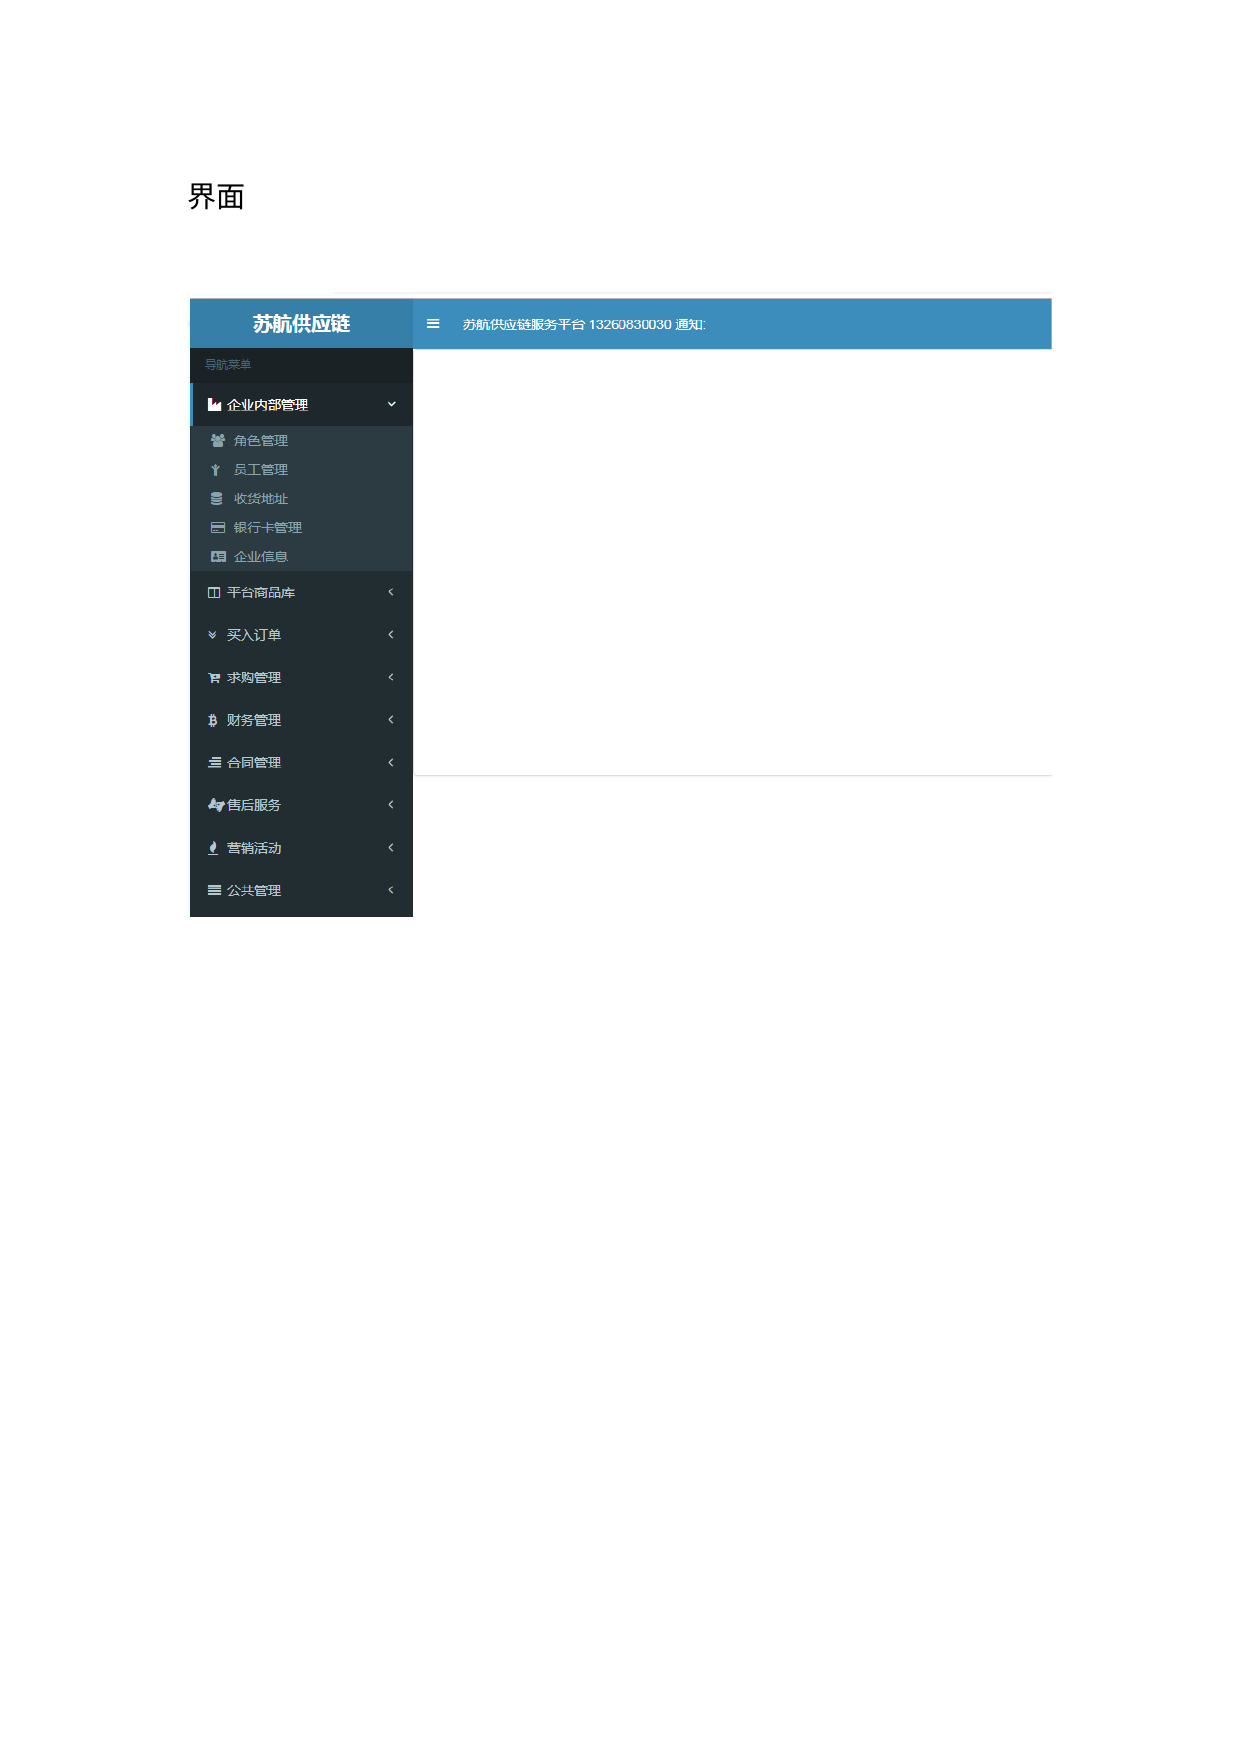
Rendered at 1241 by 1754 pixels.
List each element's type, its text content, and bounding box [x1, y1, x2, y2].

picture [187, 292, 1052, 917]
text 界面 [187, 162, 1053, 227]
